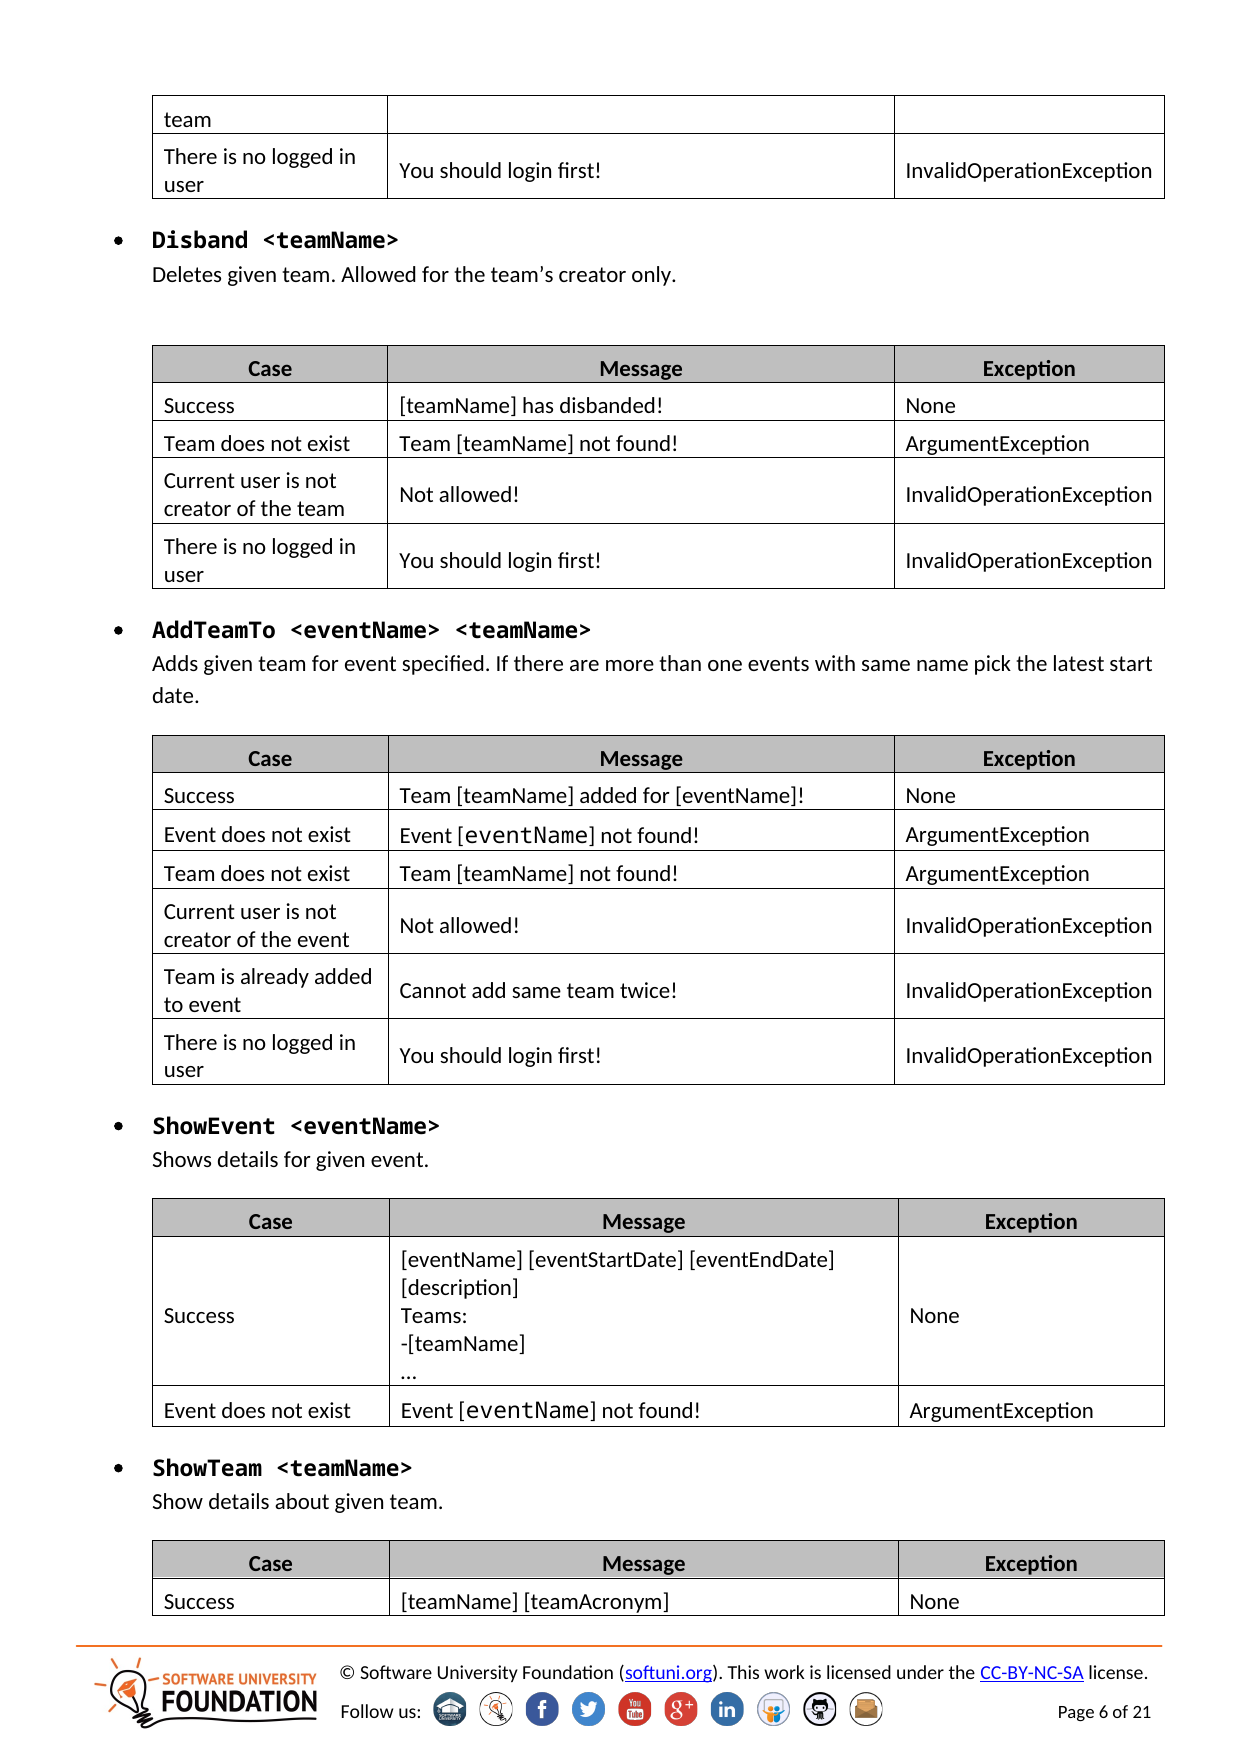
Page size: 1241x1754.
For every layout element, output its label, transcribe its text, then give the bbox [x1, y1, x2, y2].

table_cell None [895, 383, 1164, 420]
table_cell None [899, 1237, 1164, 1385]
table_cell [eventName] [eventStartDate] [eventEndDate] [description] Teams: -[teamName] … [390, 1237, 898, 1385]
table_cell Not allowed! [388, 458, 894, 522]
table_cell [895, 134, 1164, 198]
picture [479, 1692, 513, 1726]
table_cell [153, 96, 387, 133]
table_cell None [895, 773, 1164, 809]
table_cell InvalidOperationException [895, 954, 1164, 1018]
table_cell You should login first! [389, 1019, 894, 1084]
table_cell InvalidOperationException [895, 1019, 1164, 1084]
table_cell Cannot add same team twice! [389, 954, 894, 1018]
list ShowEvent <eventName> Shows details for given event. [114, 1110, 1163, 1173]
table_header Message [389, 736, 894, 772]
table_header Exception [899, 1541, 1164, 1577]
table_cell InvalidOperationException [895, 458, 1164, 522]
table_cell Team [teamName] not found! [388, 421, 894, 457]
table_cell Team [teamName] added for [eventName]! [389, 773, 894, 809]
list AddTeamTo <eventName> <teamName> Adds given team for event specified. If there are more than one events with same name pick the latest start date. [114, 614, 1163, 709]
table_cell Event does not exist [153, 810, 388, 850]
picture [433, 1692, 467, 1726]
table_header Exception [899, 1199, 1164, 1236]
table_cell There is no logged in user [153, 134, 387, 198]
table_cell You should login first! [388, 134, 894, 198]
table_cell ArgumentException [895, 851, 1164, 887]
table_cell Not allowed! [389, 889, 894, 953]
table_header Exception [895, 736, 1164, 772]
table_cell Success [153, 1237, 389, 1385]
picture [618, 1692, 652, 1726]
list Disband <teamName> Deletes given team. Allowed for the team’s creator only. [114, 224, 1163, 288]
picture [849, 1692, 883, 1726]
table_cell Current user is not creator of the event [153, 889, 388, 953]
table_cell Team is already added to event [153, 954, 388, 1018]
table_cell Team does not exist [153, 851, 388, 887]
table_cell [teamName] has disbanded! [388, 383, 894, 420]
picture [710, 1692, 744, 1726]
table_header Message [388, 346, 894, 382]
table_cell ArgumentException [895, 421, 1164, 457]
table_cell ArgumentException [895, 810, 1164, 850]
table_header Message [390, 1199, 898, 1236]
table_header Case [153, 1199, 389, 1236]
table_cell None [899, 1579, 1164, 1615]
table_header Case [153, 346, 387, 382]
table_cell Success [153, 1579, 389, 1615]
table_cell InvalidOperationException [895, 524, 1164, 588]
table_cell Event does not exist [153, 1386, 389, 1426]
picture [93, 1656, 317, 1729]
table_cell Team [teamName] not found! [389, 851, 894, 887]
table_cell Event [eventName] not found! [389, 810, 894, 850]
table_header Message [390, 1541, 898, 1577]
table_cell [390, 1579, 898, 1615]
table_cell ArgumentException [899, 1386, 1164, 1426]
table_header Case [153, 736, 388, 772]
table_cell You should login first! [388, 524, 894, 588]
table_cell Current user is not creator of the team [153, 458, 387, 522]
table_cell Event [eventName] not found! [390, 1386, 898, 1426]
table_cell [895, 96, 1164, 133]
table_header Exception [895, 346, 1164, 382]
table_header Case [153, 1541, 389, 1577]
picture [664, 1692, 698, 1726]
table_cell There is no logged in user [153, 1019, 388, 1084]
table_cell Success [153, 383, 387, 420]
table_cell There is no logged in user [153, 524, 387, 588]
table_cell InvalidOperationException [895, 889, 1164, 953]
picture [803, 1692, 837, 1726]
picture [757, 1692, 790, 1726]
list ShowTeam <teamName> Show details about given team. [114, 1452, 1163, 1515]
table_cell Team does not exist [153, 421, 387, 457]
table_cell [388, 96, 894, 133]
table_cell Success [153, 773, 388, 809]
picture [572, 1692, 605, 1726]
picture [525, 1692, 559, 1726]
